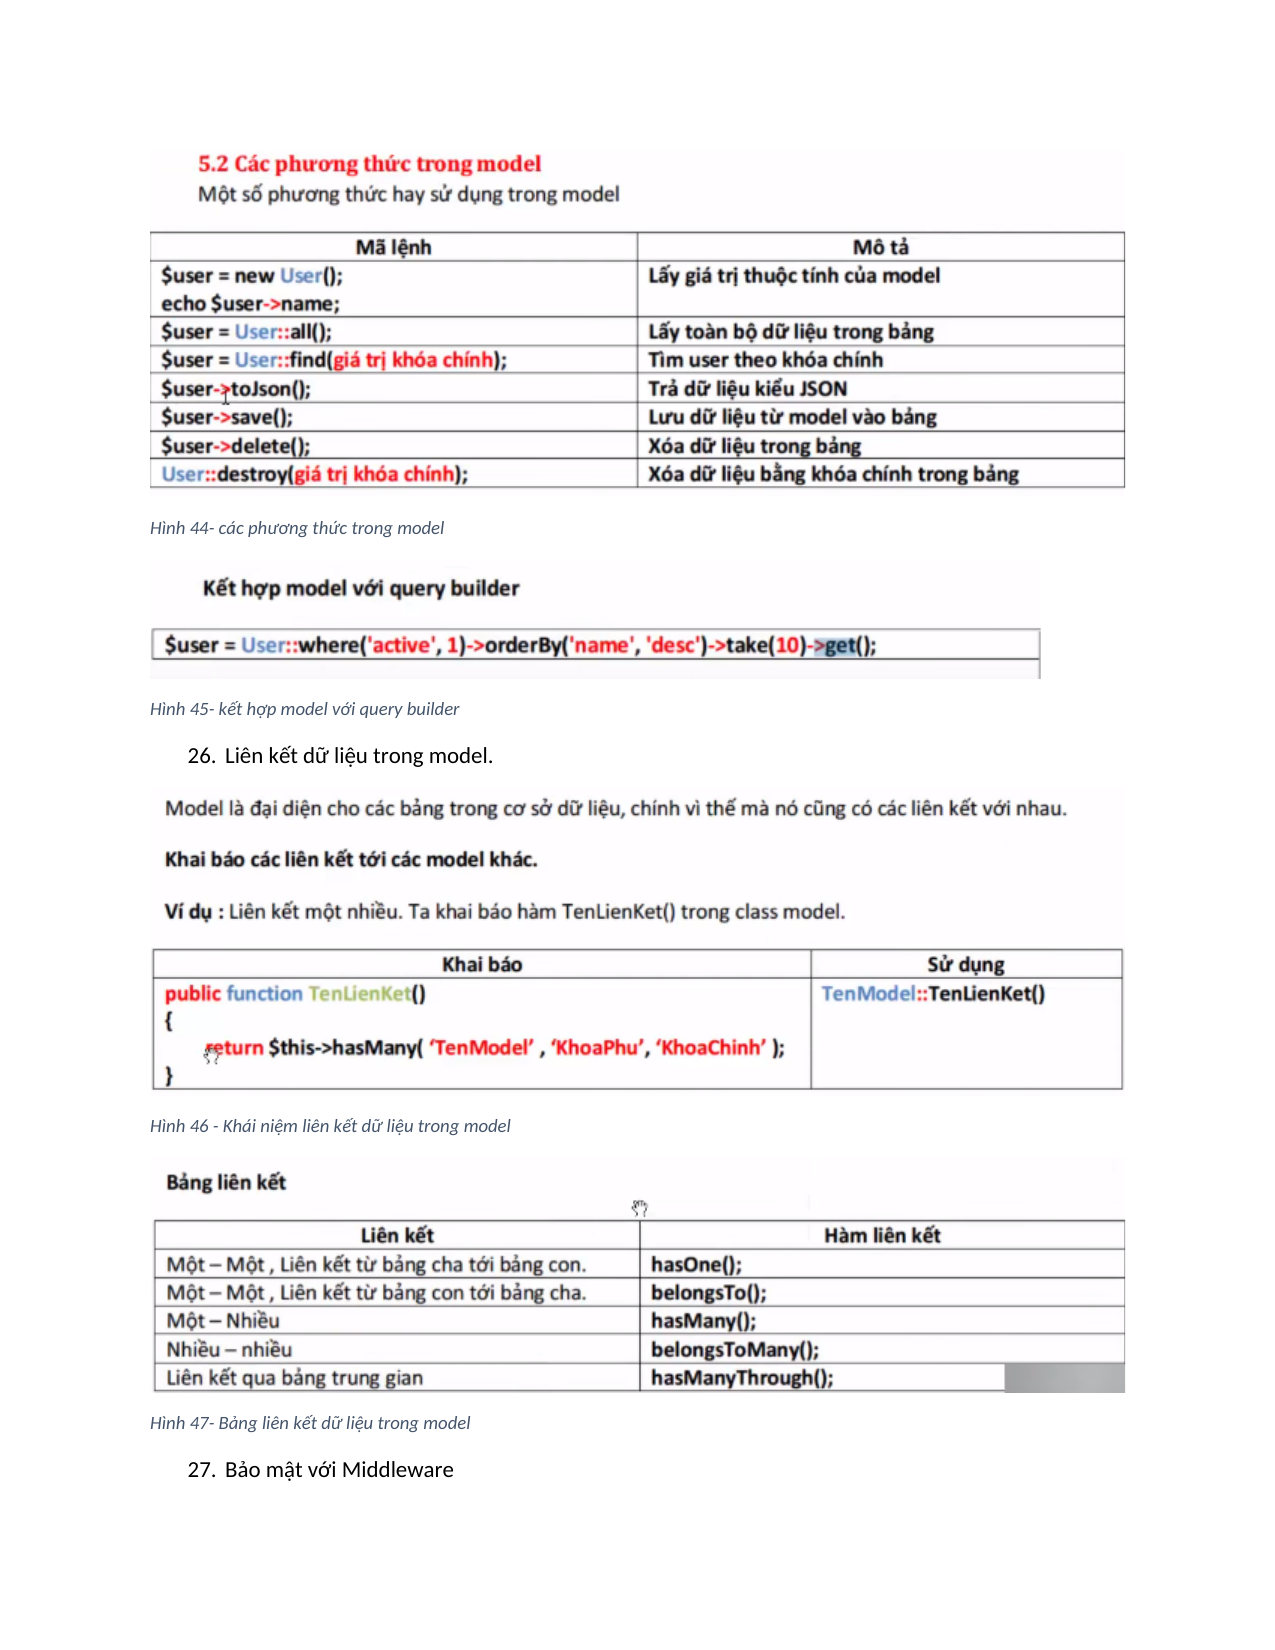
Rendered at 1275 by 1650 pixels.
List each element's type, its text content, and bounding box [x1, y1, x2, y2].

list Liên kết dữ liệu trong model. [187, 741, 1125, 769]
picture [150, 559, 1041, 679]
text Hình 45- kết hợp model với query builder [150, 697, 1125, 720]
list Bảo mật với Middleware [187, 1455, 1125, 1483]
text Hình 46 - Khái niệm liên kết dữ liệu trong model [150, 1114, 1125, 1137]
picture [150, 787, 1125, 1096]
text Hình 44- các phương thức trong model [150, 516, 1125, 539]
picture [150, 1157, 1125, 1393]
picture [150, 150, 1125, 497]
text Hình 47- Bảng liên kết dữ liệu trong model [150, 1412, 1125, 1434]
